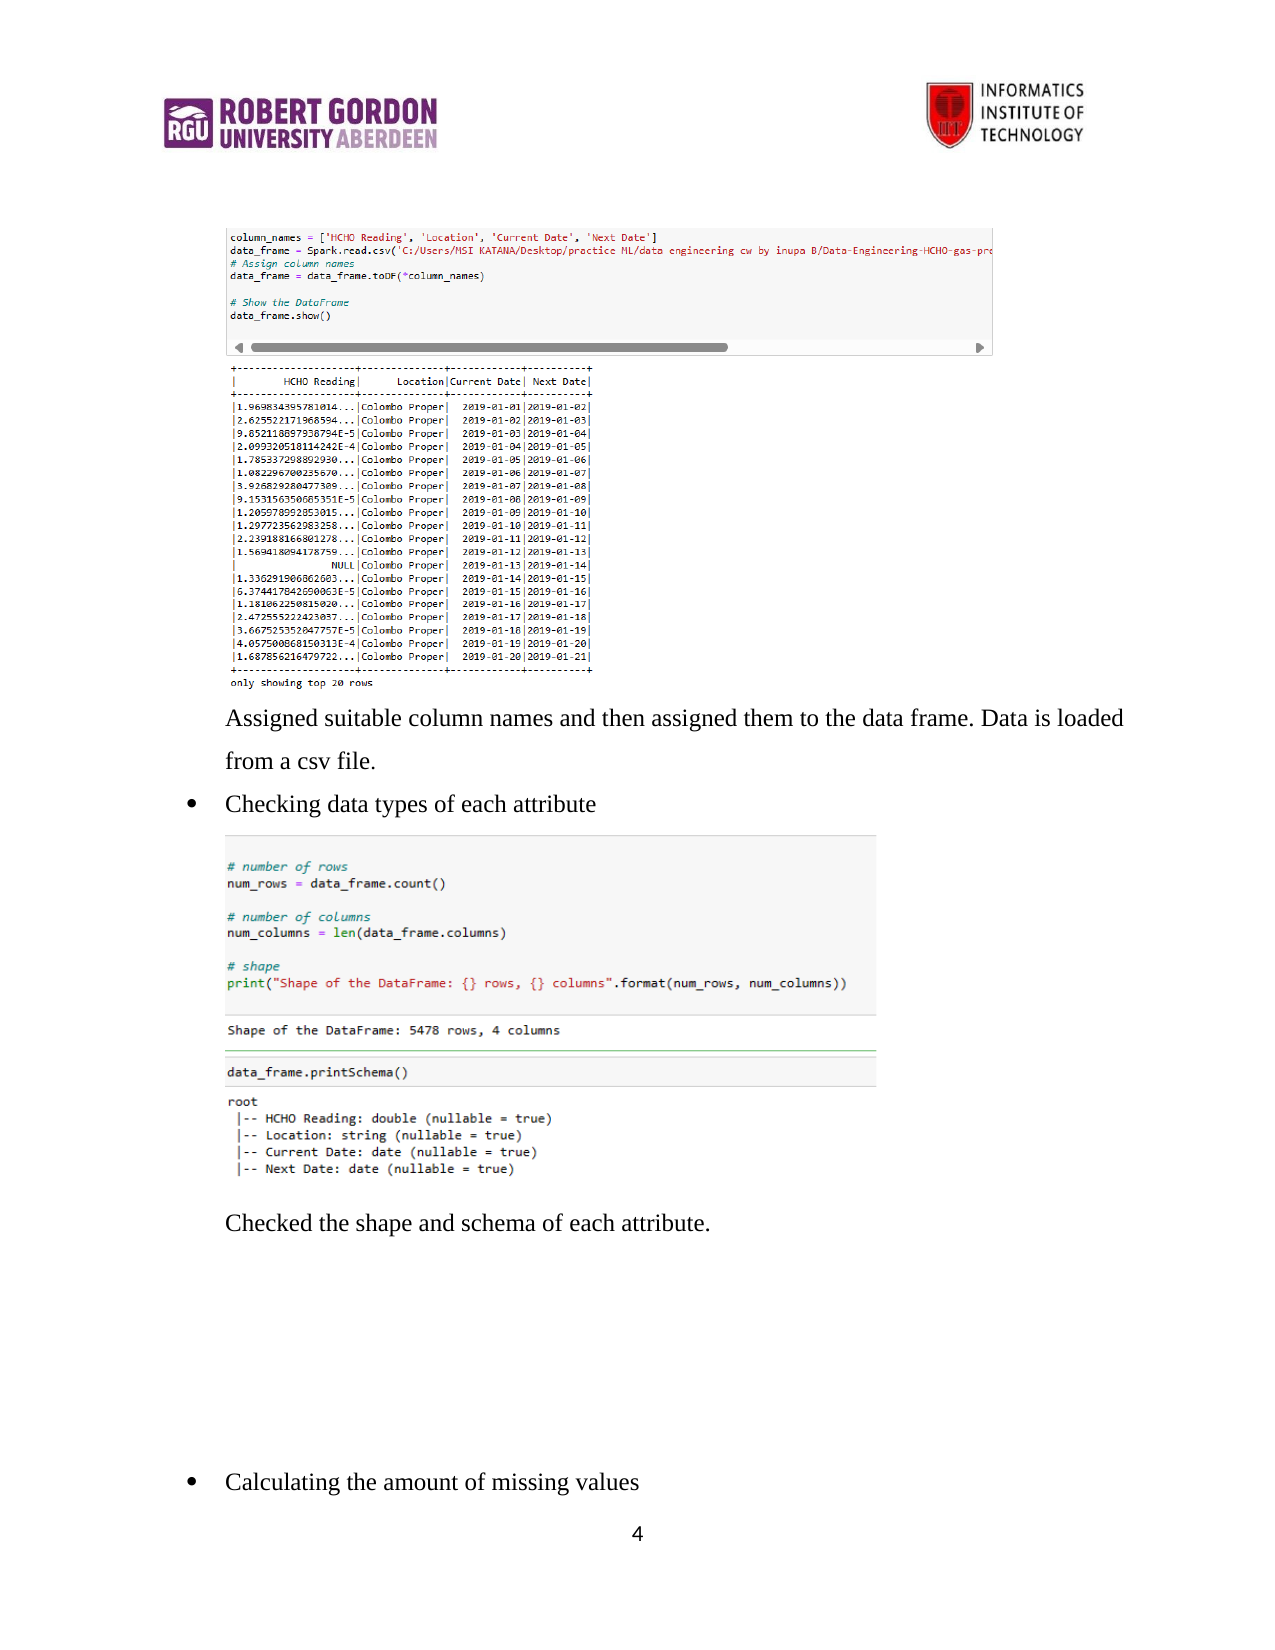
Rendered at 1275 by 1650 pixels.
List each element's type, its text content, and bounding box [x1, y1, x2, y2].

picture [920, 75, 1088, 153]
list Checking data types of each attribute [187, 789, 1125, 818]
list Calculating the amount of missing values [187, 1467, 1125, 1495]
list Assigned suitable column names and then assigned them to the data frame. Data is loaded from a csv file. [225, 703, 1125, 775]
picture [161, 91, 439, 153]
list Checked the shape and schema of each attribute. [225, 1208, 1125, 1237]
picture [225, 228, 994, 690]
picture [225, 832, 877, 1194]
